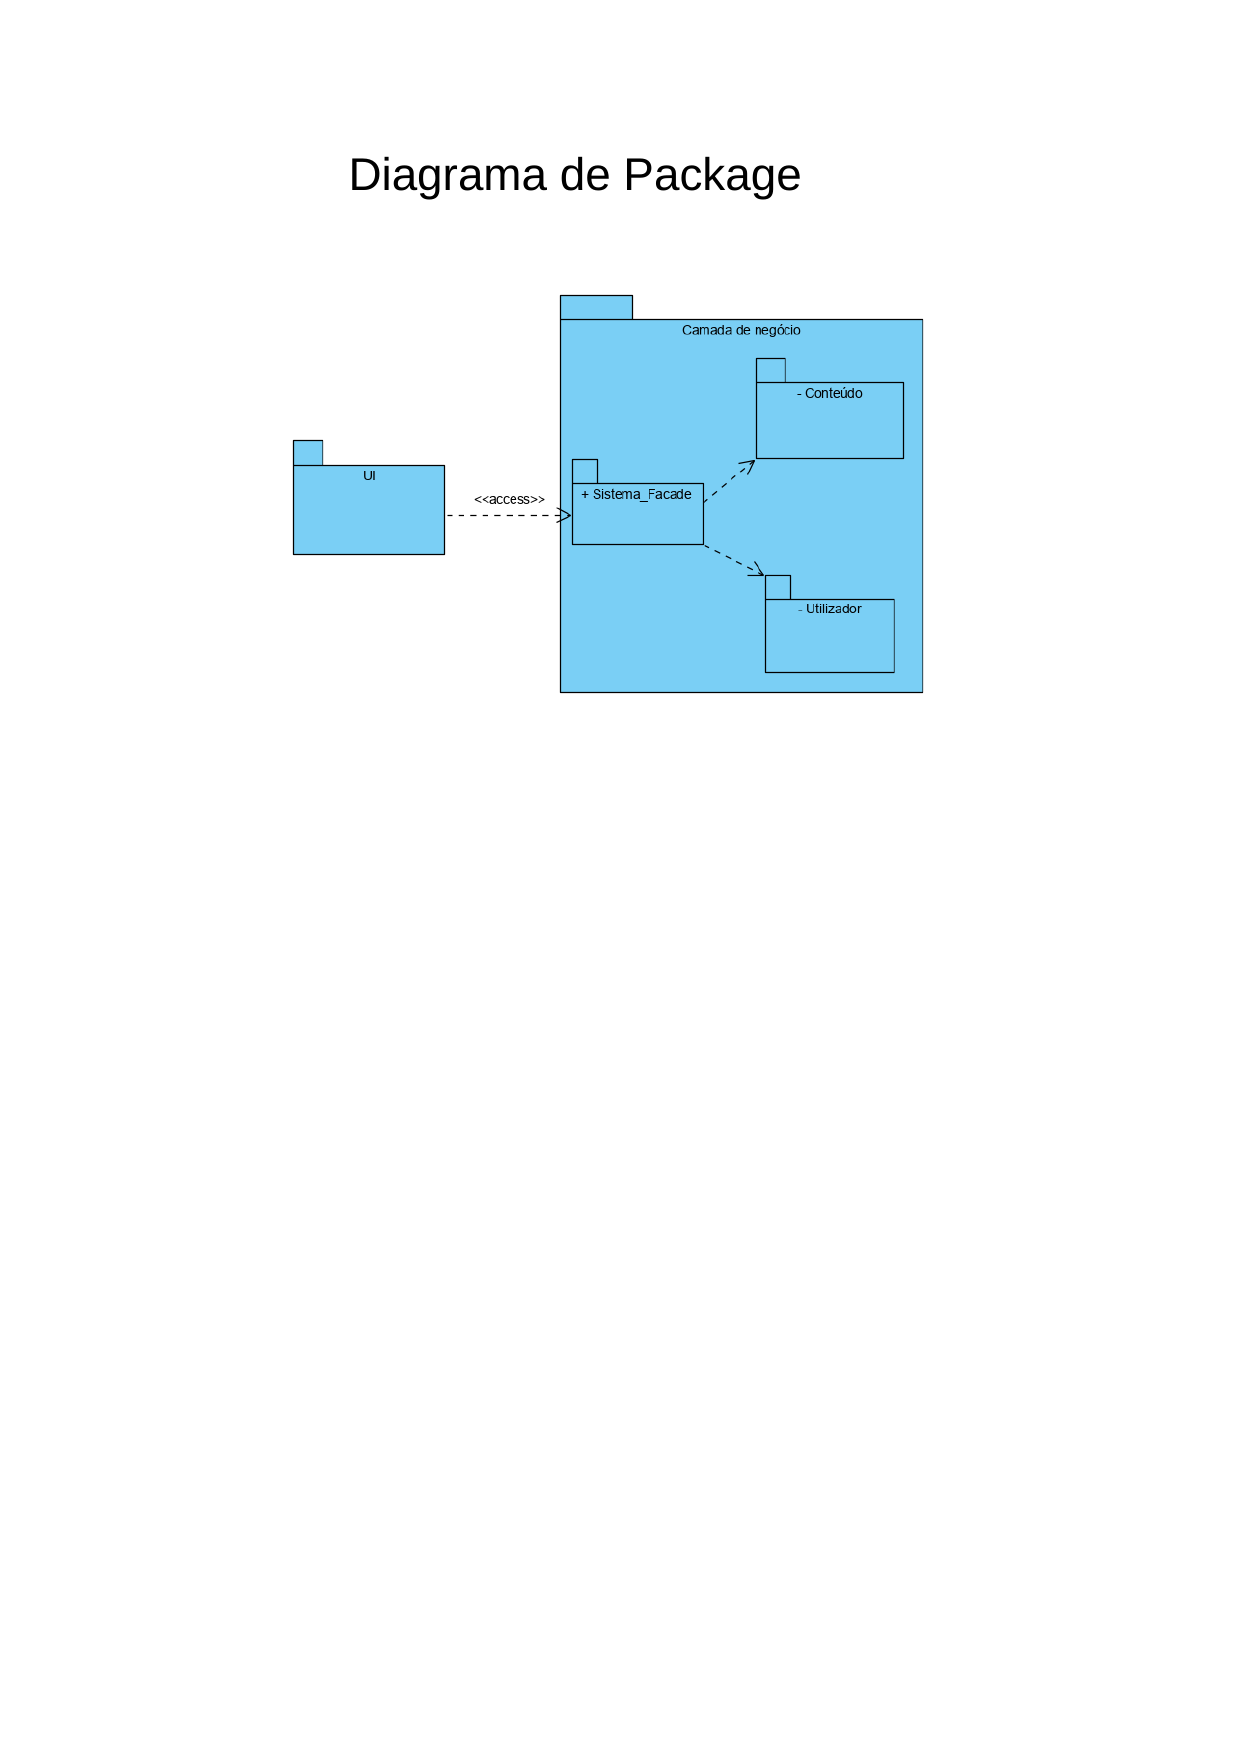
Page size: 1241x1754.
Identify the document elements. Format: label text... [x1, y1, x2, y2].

subtitle Diagrama de Package [177, 148, 973, 200]
picture [255, 260, 969, 724]
